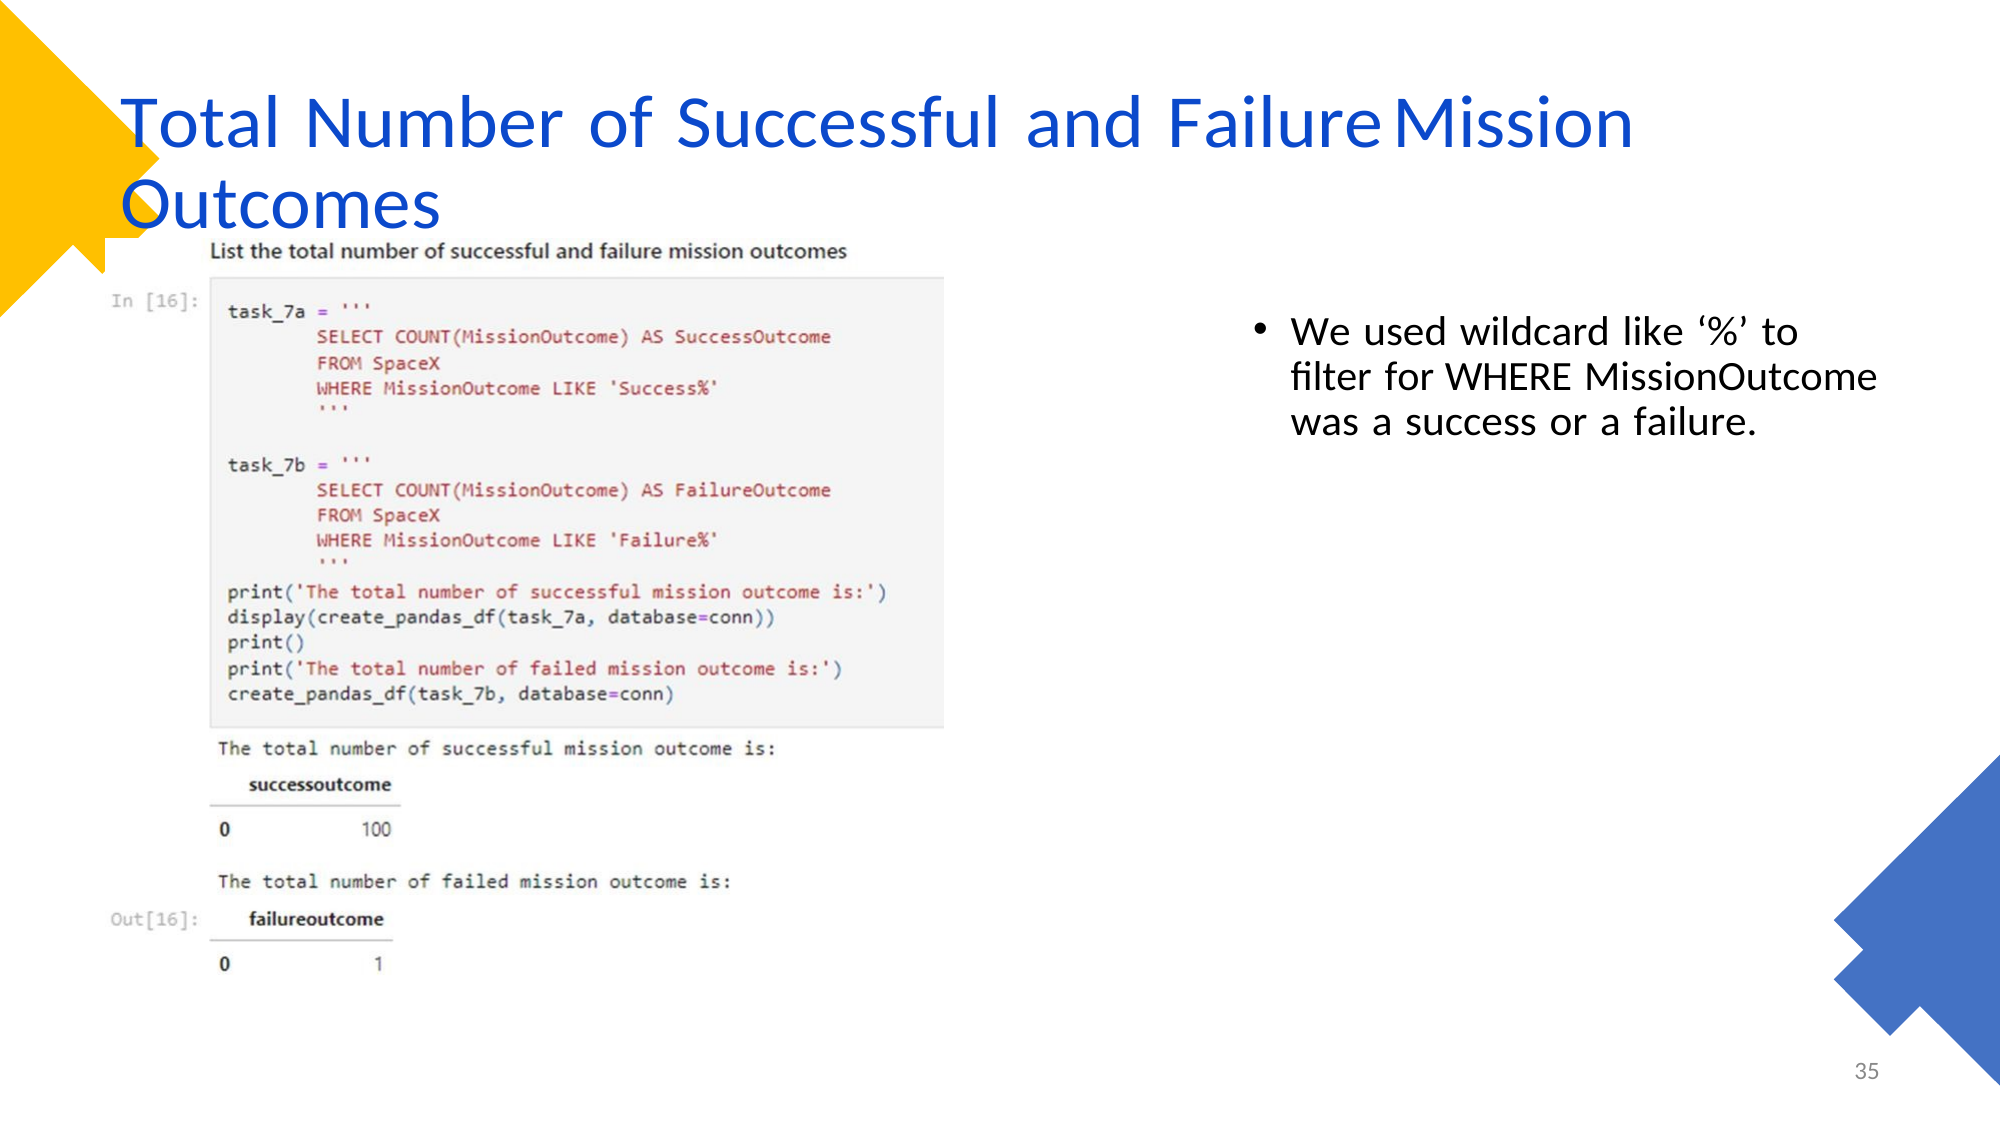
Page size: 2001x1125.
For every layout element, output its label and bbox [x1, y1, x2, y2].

picture [105, 238, 944, 999]
